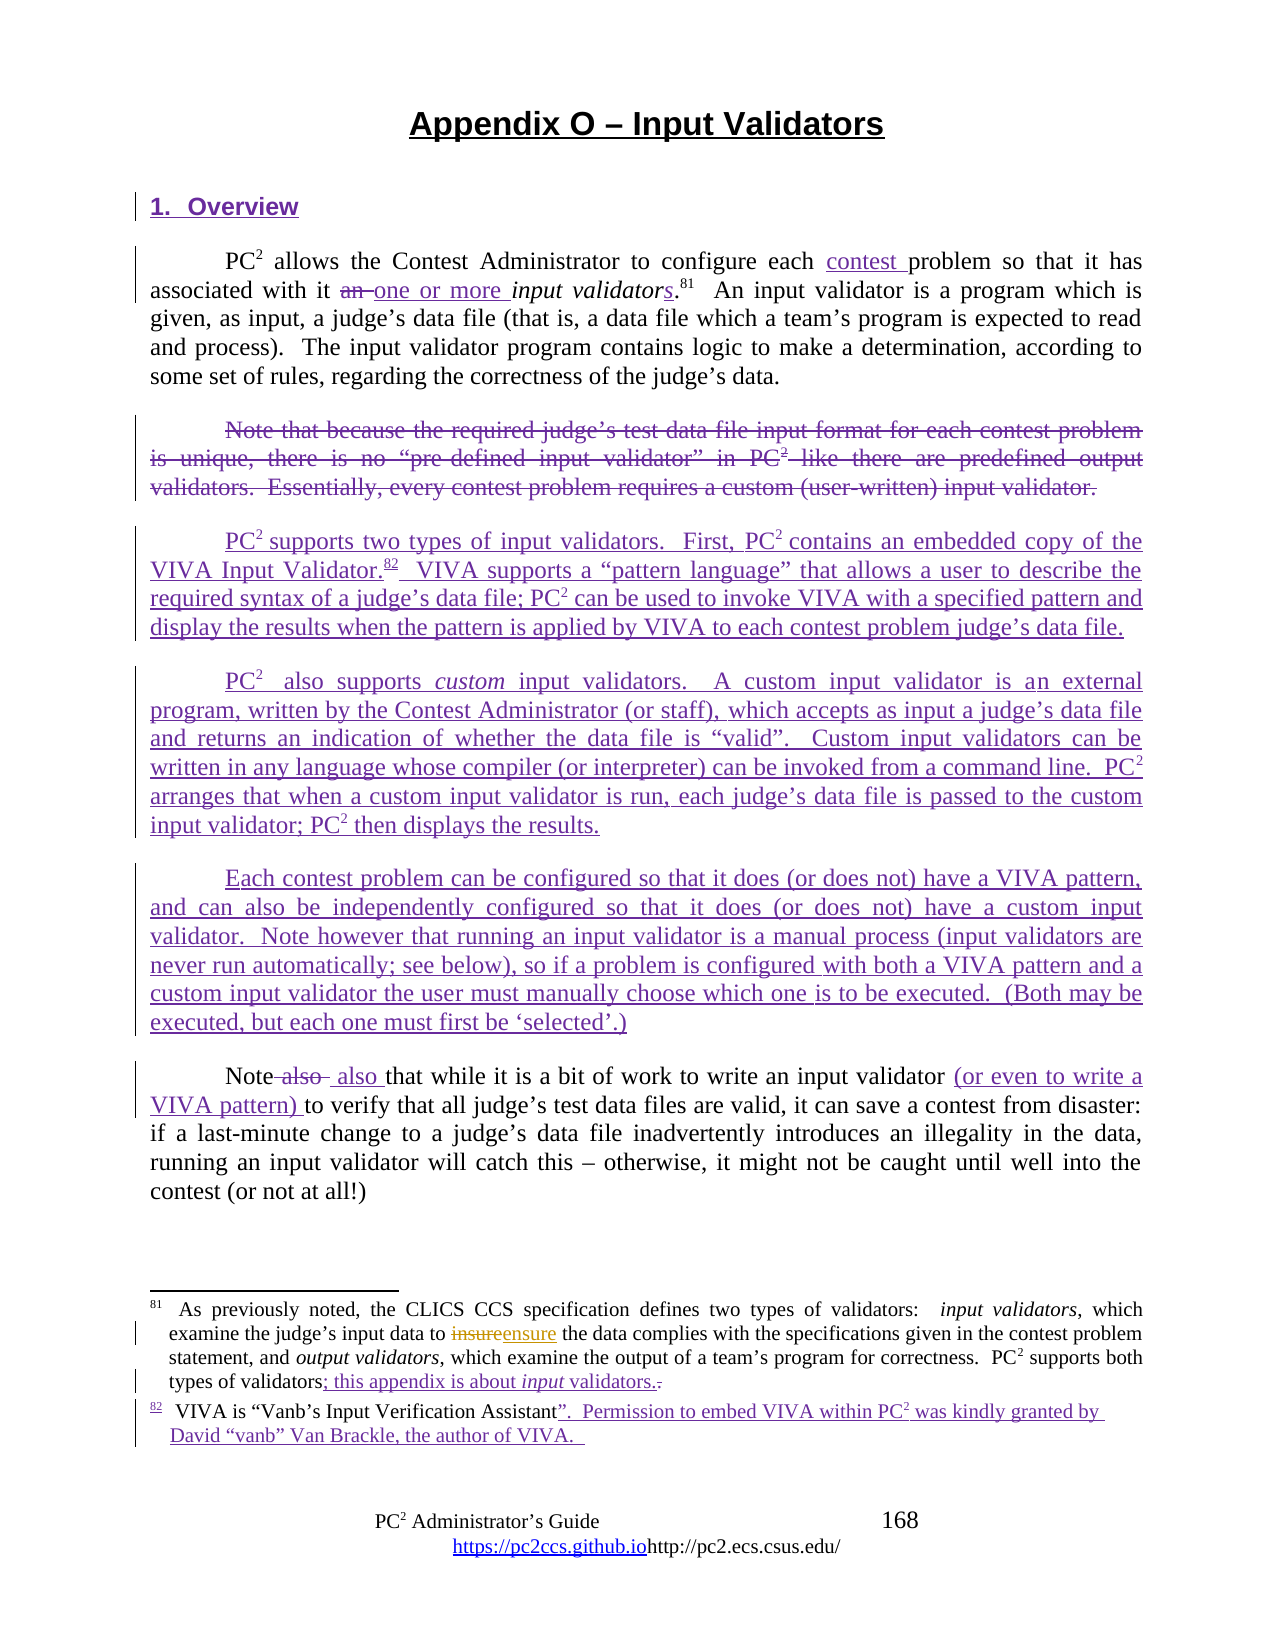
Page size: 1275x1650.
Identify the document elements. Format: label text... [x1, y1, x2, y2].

text PC2 allows the Contest Administrator to configure each problem so that it has associated with it input validator. An input validator is a program which is given, as input, a judge’s data file (that is, a data file which a team’s program is expected to read and process). The input validator program contains logic to make a determination, according to some set of rules, regarding the correctness of the judge’s data. [150, 246, 1143, 390]
text Notethat while it is a bit of work to write an input validator to verify that all judge’s test data files are valid, it can save a contest from disaster: if a last-minute change to a judge’s data file inadvertently introduces an illegality in the data, running an input validator will catch this – otherwise, it might not be caught until well into the contest (or not at all!) [150, 1061, 1143, 1205]
text Appendix O – Input Validators [150, 104, 1143, 142]
